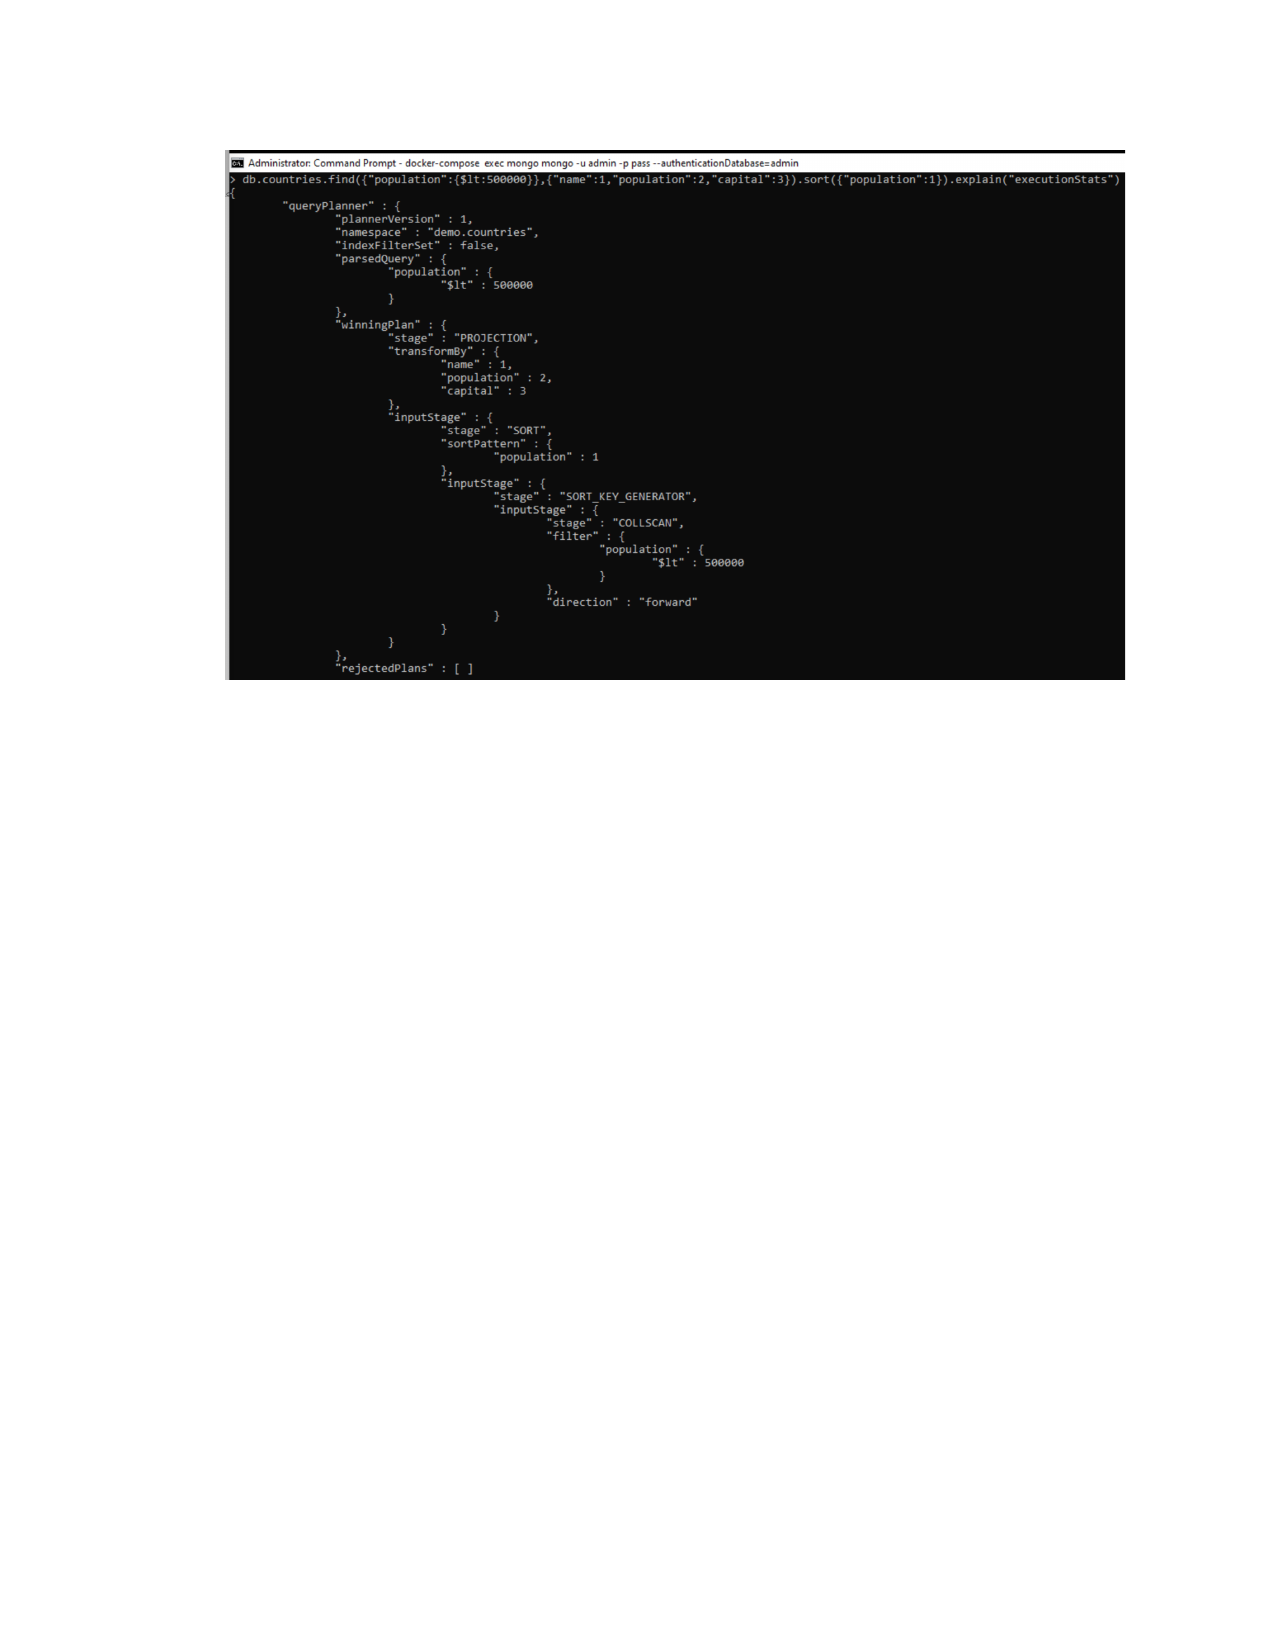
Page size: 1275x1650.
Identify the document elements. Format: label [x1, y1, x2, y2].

picture [225, 150, 1125, 680]
